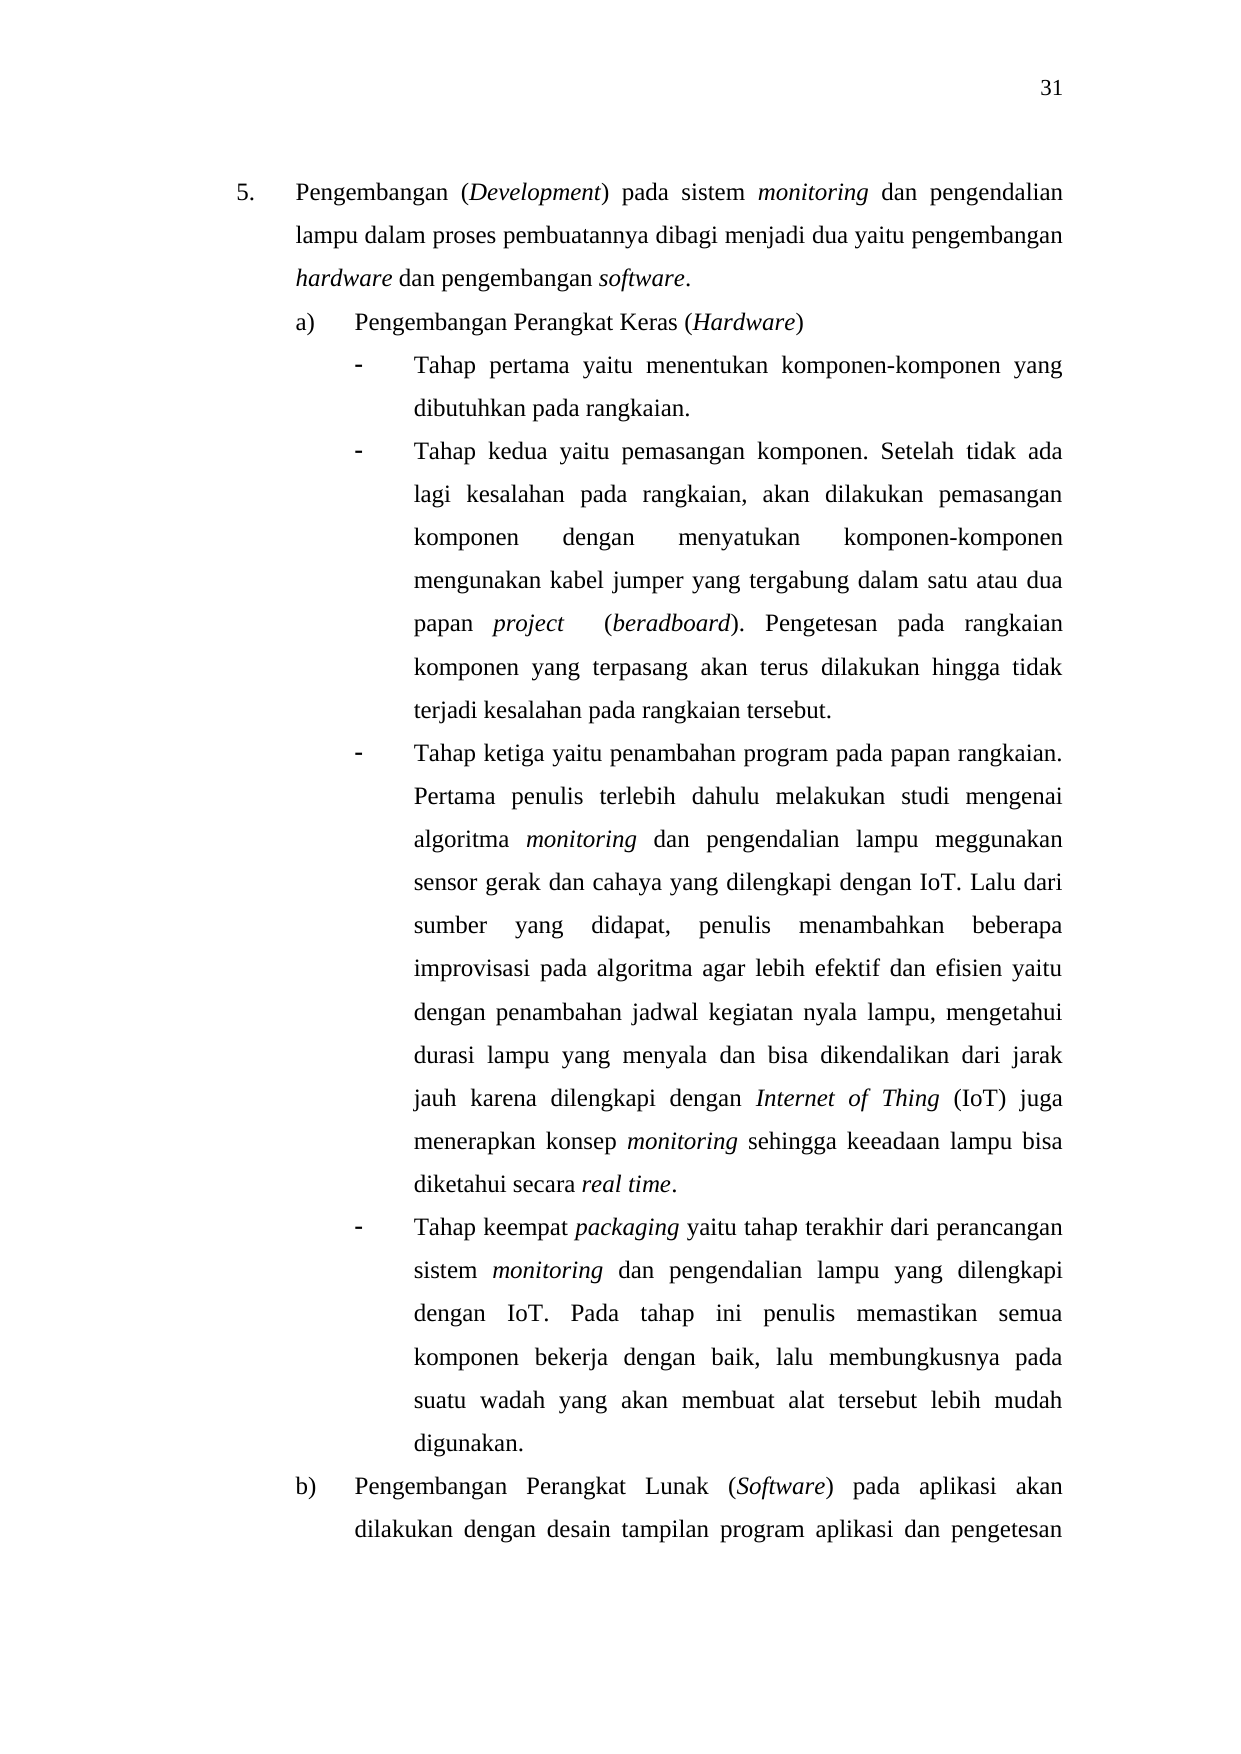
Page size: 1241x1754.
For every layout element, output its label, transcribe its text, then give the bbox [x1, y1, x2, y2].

list Tahap pertama yaitu menentukan komponen-komponen yang dibutuhkan pada rangkaian. [354, 350, 1063, 422]
list Tahap ketiga yaitu penambahan program pada papan rangkaian. Pertama penulis terlebih dahulu melakukan studi mengenai algoritma monitoring dan pengendalian lampu meggunakan sensor gerak dan cahaya yang dilengkapi dengan IoT. Lalu dari sumber yang didapat, penulis menambahkan beberapa improvisasi pada algoritma agar lebih efektif dan efisien yaitu dengan penambahan jadwal kegiatan nyala lampu, mengetahui durasi lampu yang menyala dan bisa dikendalikan dari jarak jauh karena dilengkapi dengan Internet of Thing (IoT) juga menerapkan konsep monitoring sehingga keeadaan lampu bisa diketahui secara real time. [354, 738, 1063, 1198]
list Pengembangan Perangkat Keras (Hardware) [295, 307, 1063, 335]
list Tahap keempat packaging yaitu tahap terakhir dari perancangan sistem monitoring dan pengendalian lampu yang dilengkapi dengan IoT. Pada tahap ini penulis memastikan semua komponen bekerja dengan baik, lalu membungkusnya pada suatu wadah yang akan membuat alat tersebut lebih mudah digunakan. [354, 1212, 1063, 1457]
list Pengembangan (Development) pada sistem monitoring dan pengendalian lampu dalam proses pembuatannya dibagi menjadi dua yaitu pengembangan hardware dan pengembangan software. [236, 177, 1063, 292]
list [295, 1471, 1063, 1543]
list Tahap kedua yaitu pemasangan komponen. Setelah tidak ada lagi kesalahan pada rangkaian, akan dilakukan pemasangan komponen dengan menyatukan komponen-komponen mengunakan kabel jumper yang tergabung dalam satu atau dua papan project (beradboard). Pengetesan pada rangkaian komponen yang terpasang akan terus dilakukan hingga tidak terjadi kesalahan pada rangkaian tersebut. [354, 436, 1063, 723]
